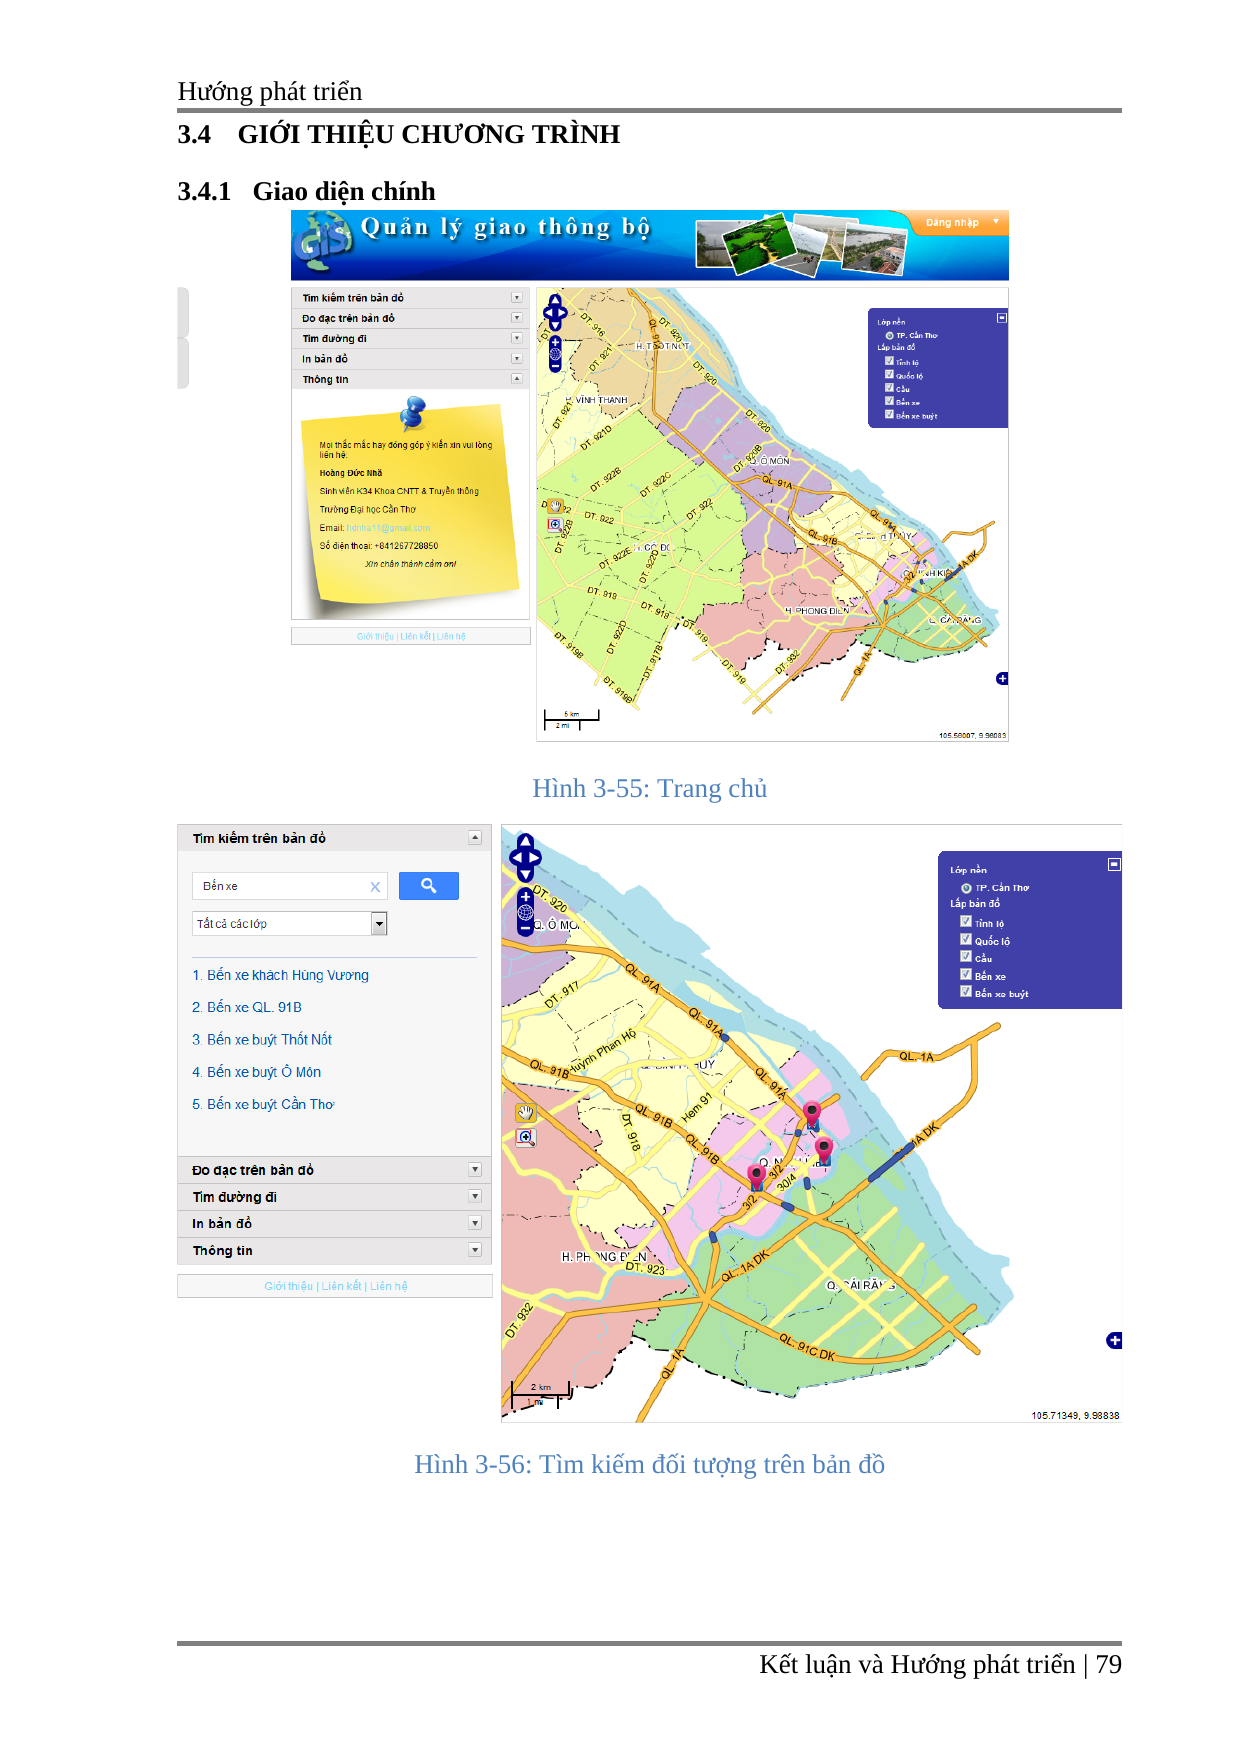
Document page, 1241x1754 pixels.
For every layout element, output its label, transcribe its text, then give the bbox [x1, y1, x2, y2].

picture [177, 824, 1123, 1423]
subtitle Giao diện chính [177, 175, 1122, 206]
picture [452, 224, 457, 232]
picture [177, 210, 1123, 747]
subtitle Giới thiệu chương trình [177, 118, 1122, 149]
